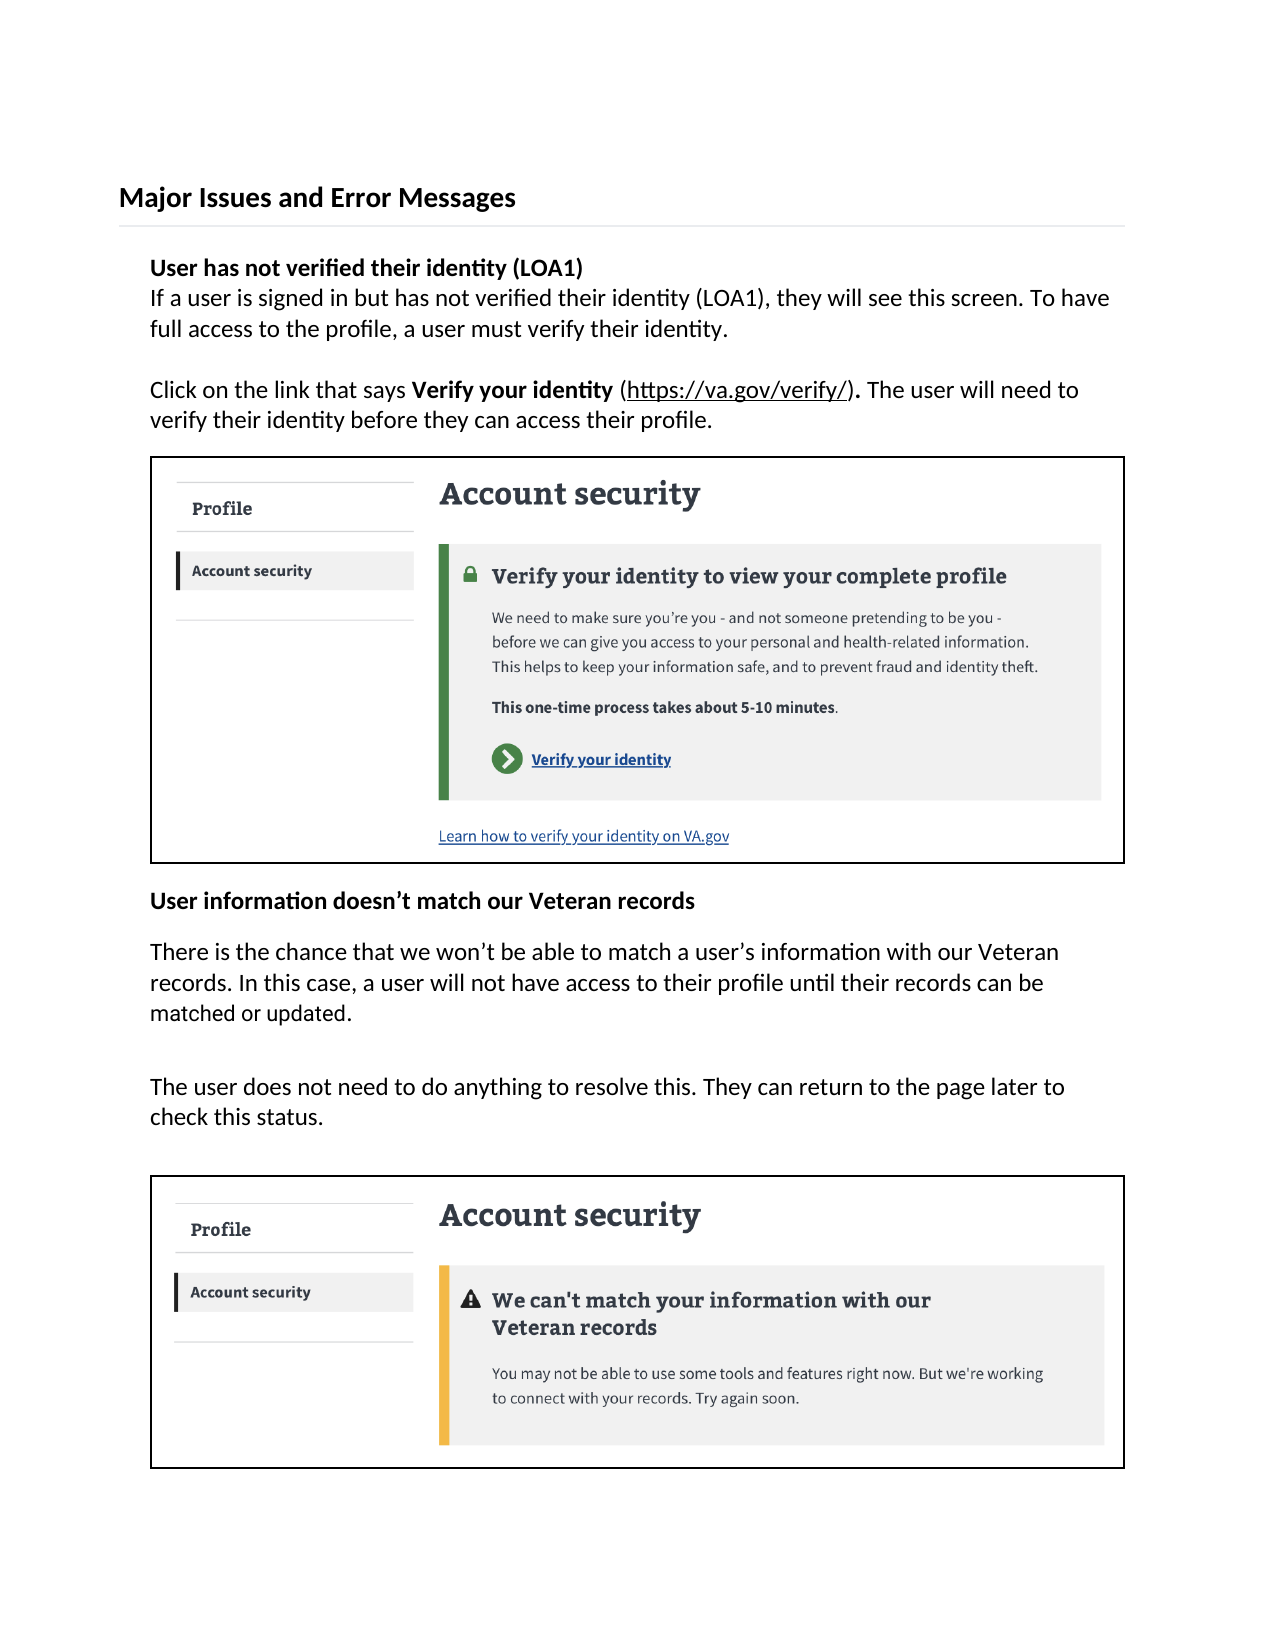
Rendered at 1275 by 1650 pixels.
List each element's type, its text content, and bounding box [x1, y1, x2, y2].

text If a user is signed in but has not verified their identity (LOA1), they will see this screen. To have full access to the profile, a user must verify their identity. [150, 282, 1125, 343]
subtitle Major Issues and Error Messages [119, 179, 1125, 225]
text The user does not need to do anything to resolve this. They can return to the page later to check this status. [150, 1071, 1125, 1132]
picture [152, 458, 1123, 862]
picture [152, 1177, 1123, 1467]
text There is the chance that we won’t be able to match a user’s information with our Veteran records. In this case, a user will not have access to their profile until their records can be matched or updated. [150, 936, 1125, 1028]
text User has not verified their identity (LOA1) [150, 252, 1125, 282]
text User information doesn’t match our Veteran records [150, 885, 1125, 915]
text Click on the link that says Verify your identity (https://va.gov/verify/). The user will need to verify their identity before they can access their profile. [150, 343, 1125, 435]
